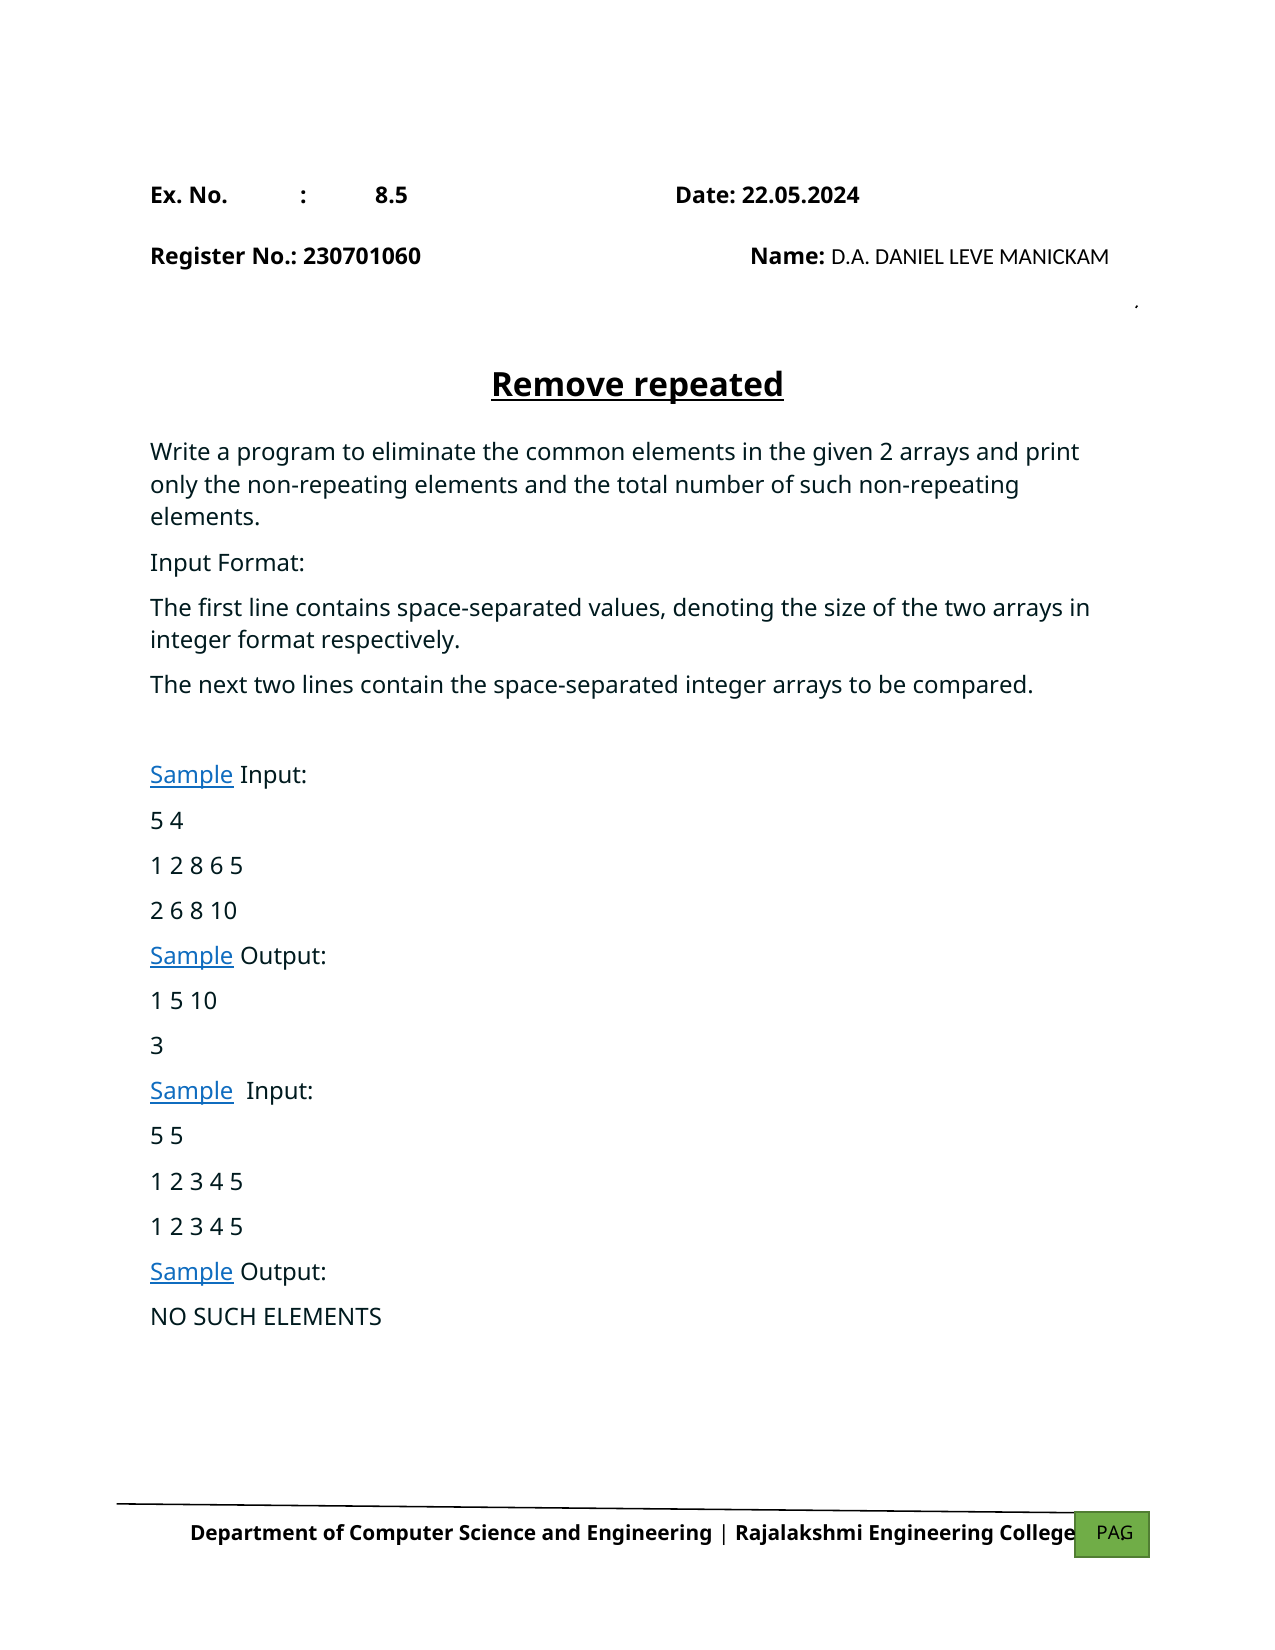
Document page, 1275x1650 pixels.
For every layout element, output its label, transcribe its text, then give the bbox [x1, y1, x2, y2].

text Sample Input: [150, 1074, 1125, 1107]
text 1 2 3 4 5 [150, 1209, 1125, 1242]
text 1 5 10 [150, 984, 1125, 1016]
text Input Format: [150, 545, 1125, 578]
text 1 2 3 4 5 [150, 1164, 1125, 1197]
text 5 4 [150, 803, 1125, 836]
text 2 6 8 10 [150, 894, 1125, 926]
text Remove repeated [150, 360, 1125, 406]
text 1 2 8 6 5 [150, 848, 1125, 881]
text Register No.: 230701060 Name: D.A. DANIEL LEVE MANICKAM [150, 239, 1125, 271]
text NO SUCH ELEMENTS [150, 1299, 1125, 1332]
text 3 [150, 1029, 1125, 1062]
text The next two lines contain the space-separated integer arrays to be compared. [150, 668, 1125, 701]
text Sample Output: [150, 1254, 1125, 1287]
text Sample Output: [150, 939, 1125, 971]
text Ex. No. : 8.5 Date: 22.05.2024 [150, 179, 1125, 210]
text Write a program to eliminate the common elements in the given 2 arrays and print only the non-repeating elements and the total number of such non-repeating elements. [150, 435, 1125, 533]
text The first line contains space-separated values, denoting the size of the two arrays in integer format respectively. [150, 590, 1125, 656]
text 5 5 [150, 1119, 1125, 1152]
text Sample Input: [150, 758, 1125, 791]
